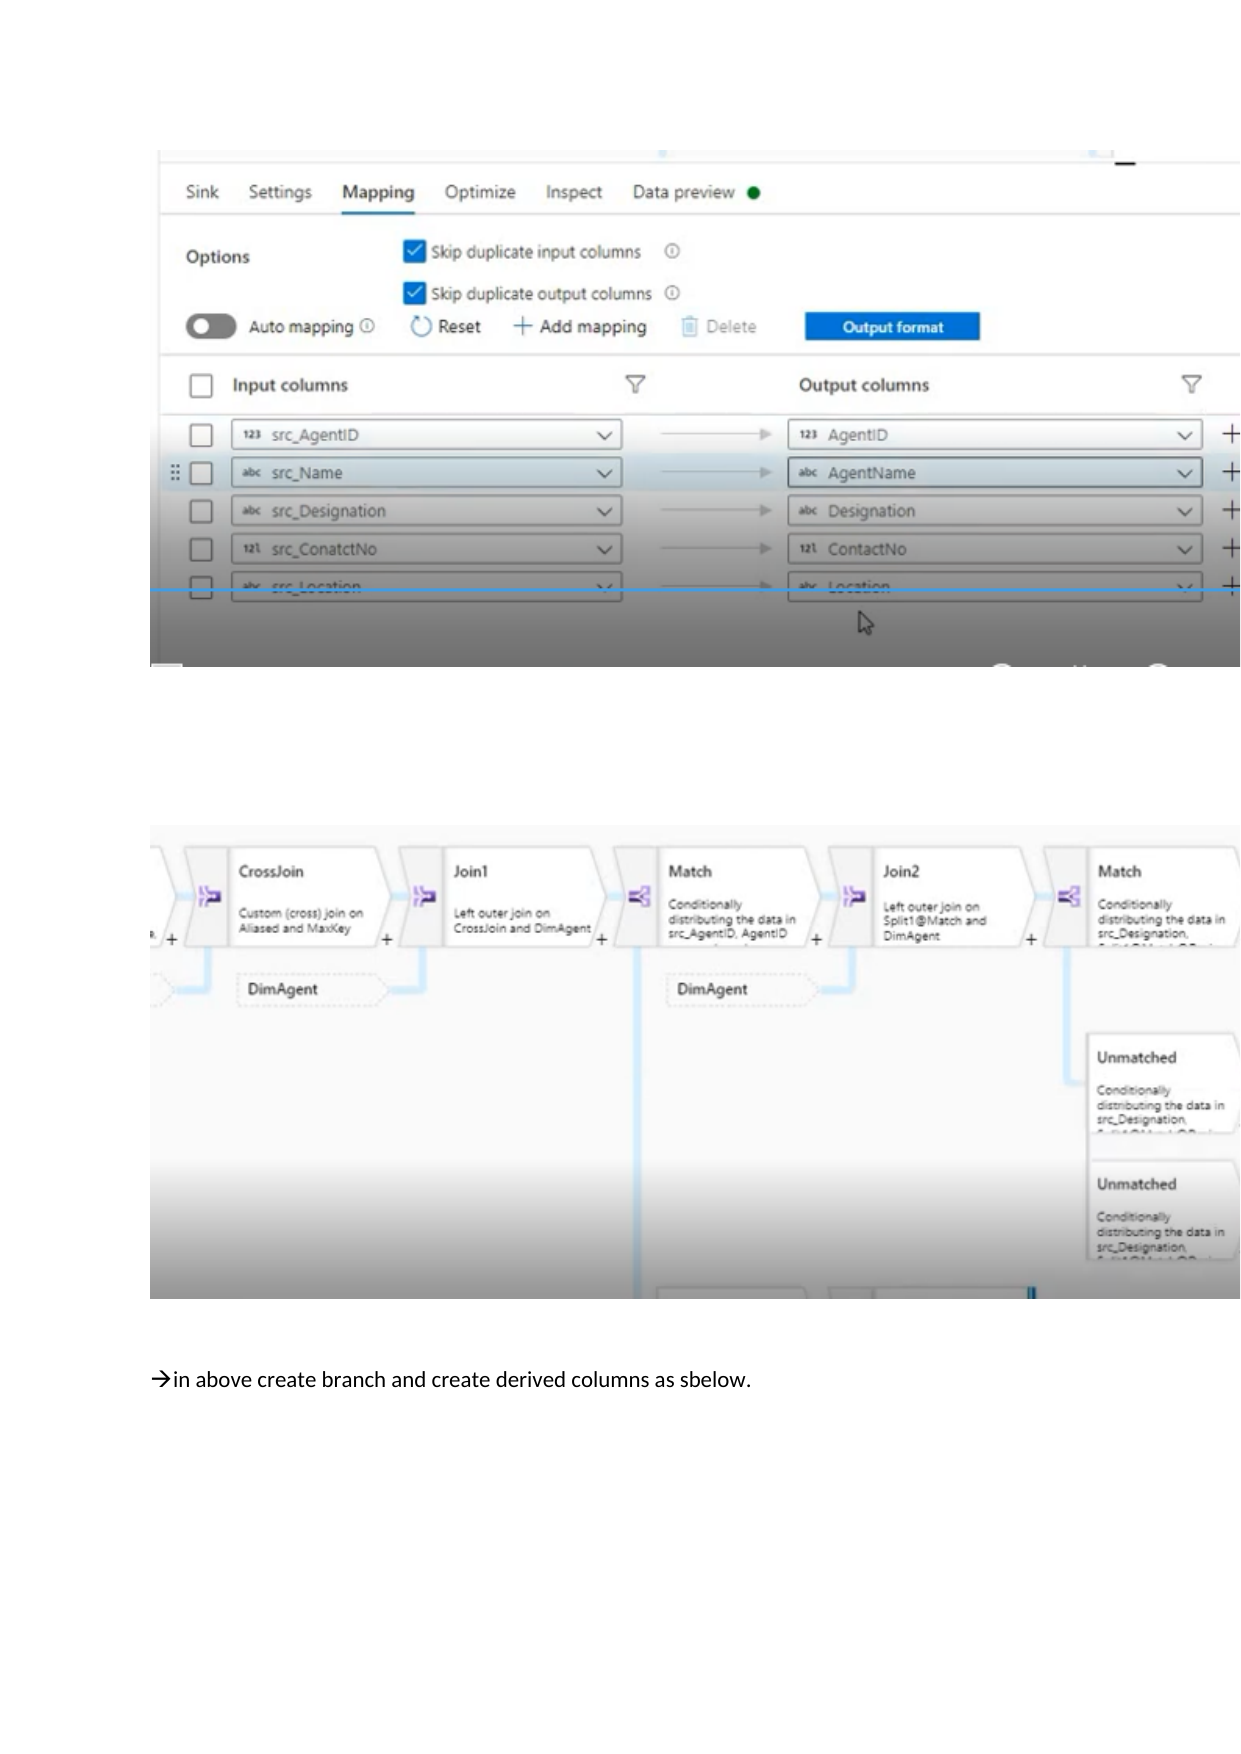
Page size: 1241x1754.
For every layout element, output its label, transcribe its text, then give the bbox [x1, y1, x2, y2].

text in above create branch and create derived columns as sbelow. [150, 1365, 1090, 1393]
picture [150, 150, 1241, 667]
picture [150, 825, 1241, 1299]
